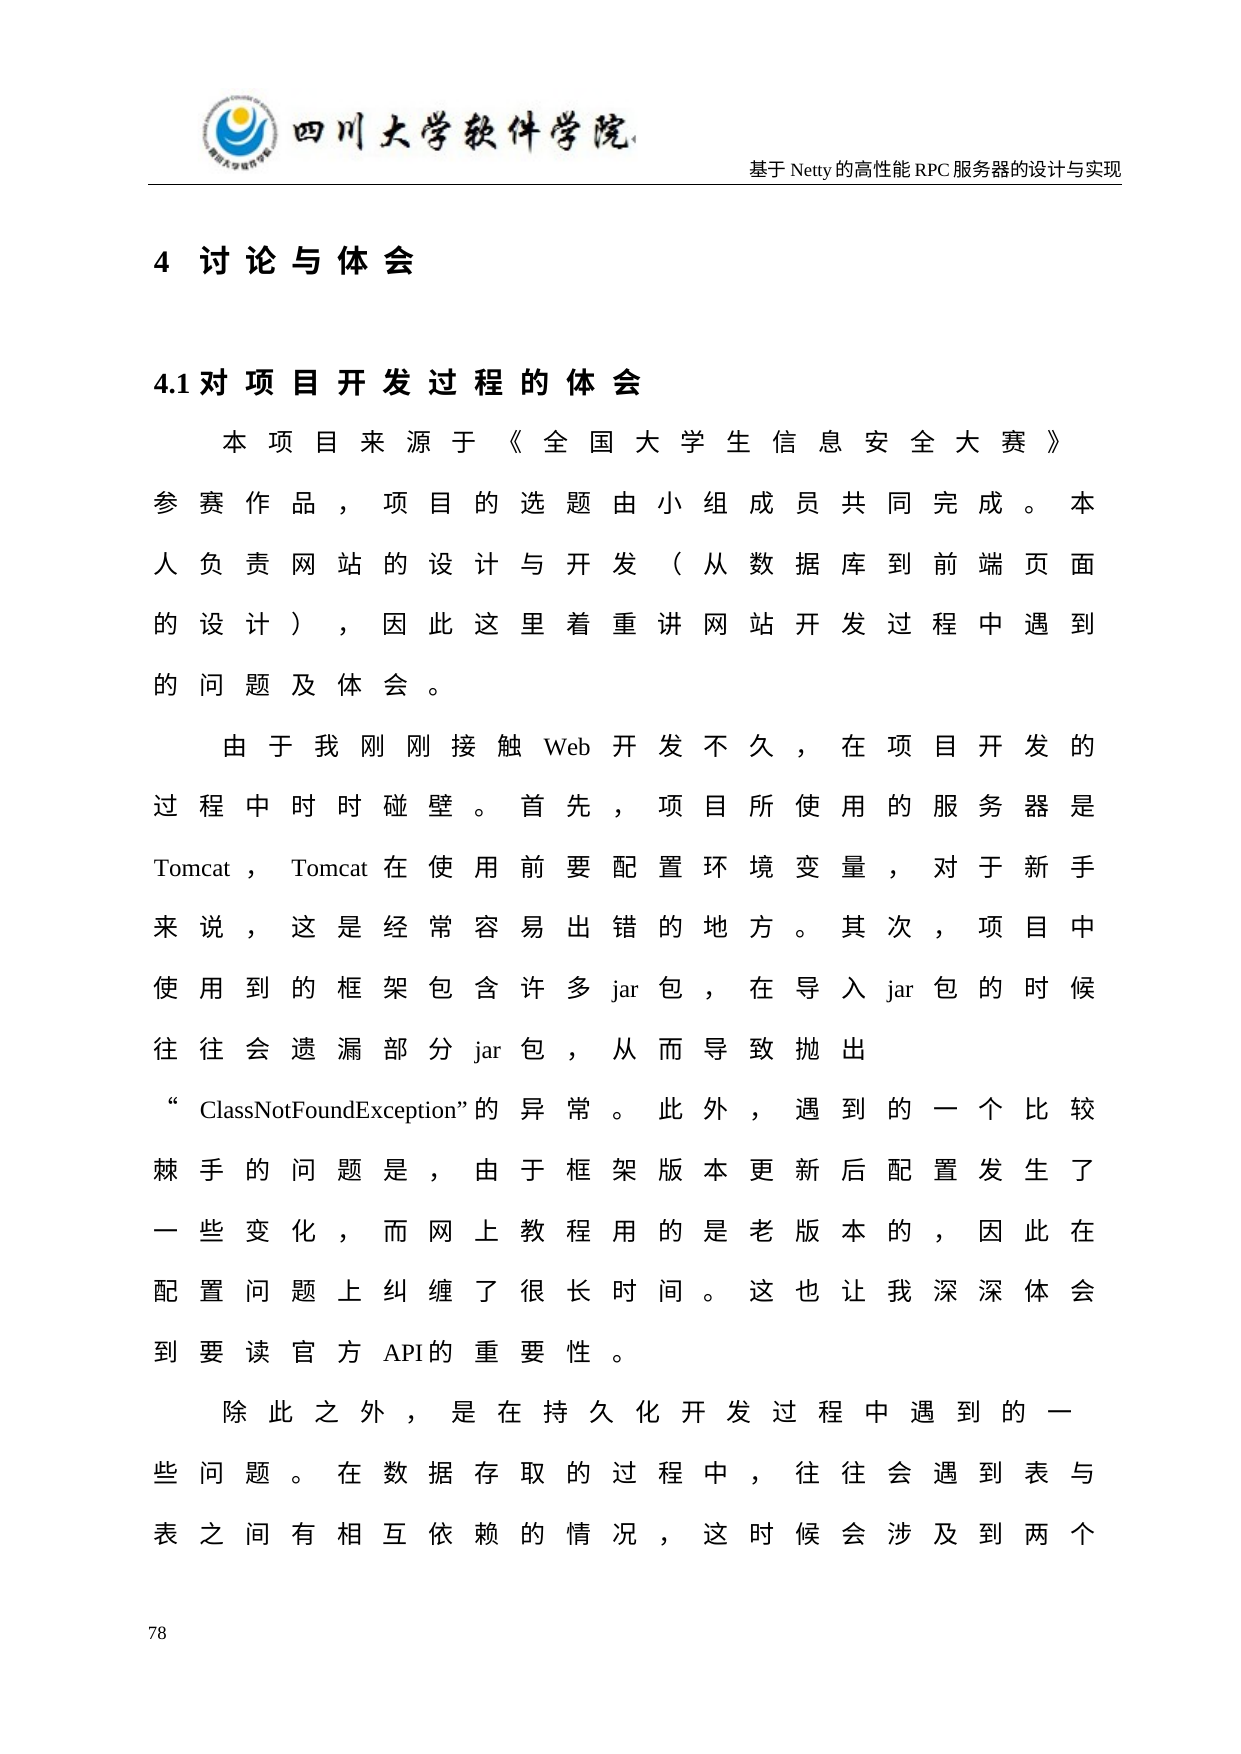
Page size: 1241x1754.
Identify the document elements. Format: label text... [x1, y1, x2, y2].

text 由于我刚刚接触Web开发不久，在项目开发的过程中时时碰壁。首先，项目所使用的服务器是Tomcat，Tomcat在使用前要配置环境变量，对于新手来说，这是经常容易出错的地方。其次，项目中使用到的框架包含许多jar包，在导入jar包的时候往往会遗漏部分jar包，从而导致抛出“ClassNotFoundException”的异常。此外，遇到的一个比较棘手的问题是，由于框架版本更新后配置发生了一些变化，而网上教程用的是老版本的，因此在配置问题上纠缠了很长时间。这也让我深深体会到要读官方API的重要性。 [154, 714, 1116, 1381]
subtitle 4.1对项目开发过程的体会 [154, 350, 1116, 411]
subtitle 讨论与体会 [154, 229, 1116, 289]
picture [197, 88, 639, 177]
text 本项目来源于《全国大学生信息安全大赛》参赛作品，项目的选题由小组成员共同完成。本人负责网站的设计与开发（从数据库到前端页面的设计），因此这里着重讲网站开发过程中遇到的问题及体会。 [154, 411, 1116, 714]
